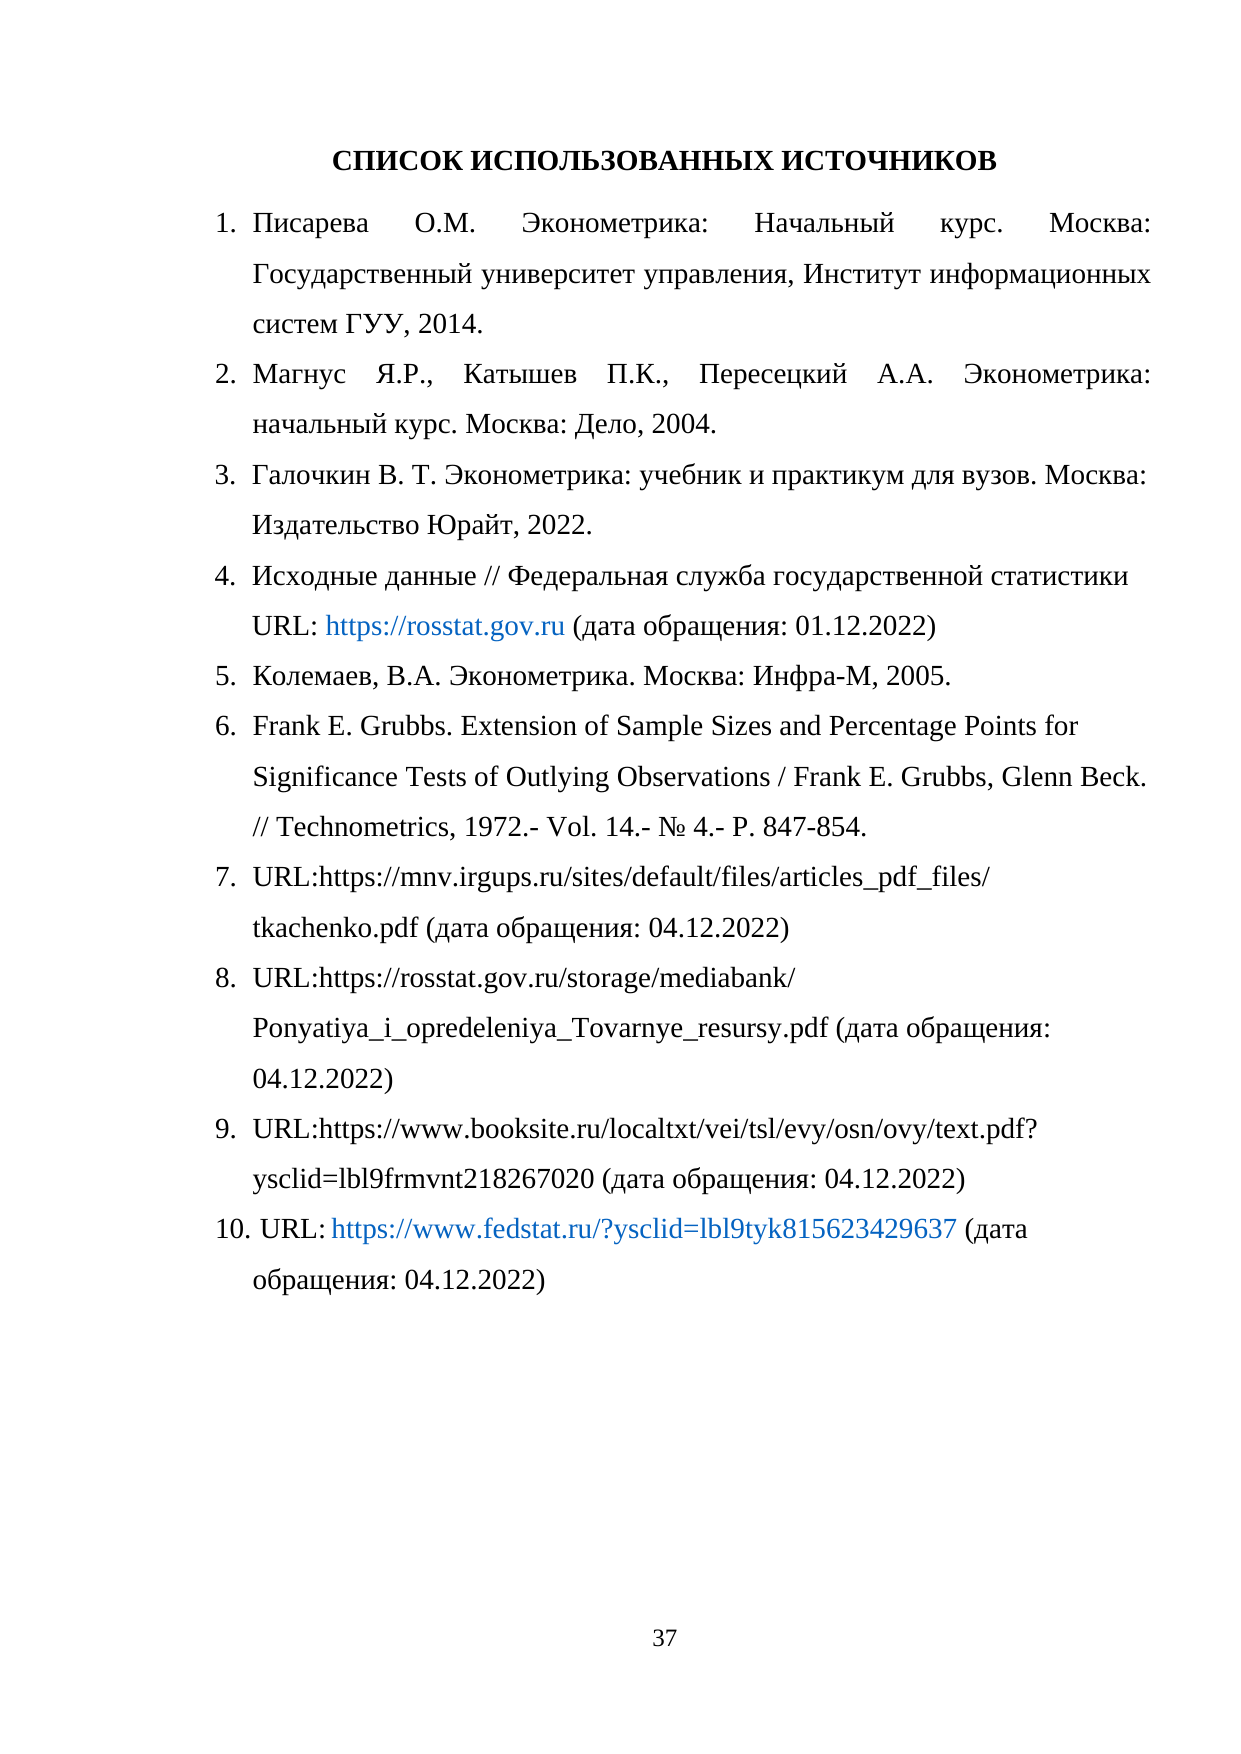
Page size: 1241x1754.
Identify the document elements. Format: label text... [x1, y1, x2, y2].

list URL:https://www.booksite.ru/localtxt/vei/tsl/evy/osn/ovy/text.pdf?ysclid=lbl9frmvnt218267020 (дата обращения: 04.12.2022) [215, 1111, 1152, 1195]
list Галочкин В. Т. Эконометрика: учебник и практикум для вузов. Москва: Издательство Юрайт, 2022. [214, 457, 1152, 541]
list URL: https://www.fedstat.ru/?ysclid=lbl9tyk815623429637 (дата обращения: 04.12.2022) [215, 1212, 1152, 1296]
text СПИСОК ИСПОЛЬЗОВАННЫХ ИСТОЧНИКОВ [177, 143, 1152, 177]
list Писарева О.М. Эконометрика: Начальный курс. Москва: Государственный университет управления, Институт информационных систем ГУУ, 2014. [215, 205, 1152, 339]
list Frank E. Grubbs. Extension of Sample Sizes and Percentage Points for Significance Tests of Outlying Observations / Frank E. Grubbs, Glenn Beck. // Technometrics, 1972.- Vol. 14.- № 4.- P. 847-854. [215, 708, 1152, 843]
list Магнус Я.Р., Катышев П.К., Пересецкий А.А. Эконометрика: начальный курс. Москва: Дело, 2004. [215, 356, 1152, 440]
list URL:https://rosstat.gov.ru/storage/mediabank/Ponyatiya_i_opredeleniya_Tovarnye_resursy.pdf (дата обращения: 04.12.2022) [215, 960, 1152, 1094]
list Колемаев, В.А. Эконометрика. Москва: Инфра-М, 2005. [215, 658, 1152, 692]
list URL:https://mnv.irgups.ru/sites/default/files/articles_pdf_files/tkachenko.pdf (дата обращения: 04.12.2022) [215, 859, 1152, 943]
list Исходные данные // Федеральная служба государственной статистики URL: https://rosstat.gov.ru (дата обращения: 01.12.2022) [214, 558, 1152, 641]
